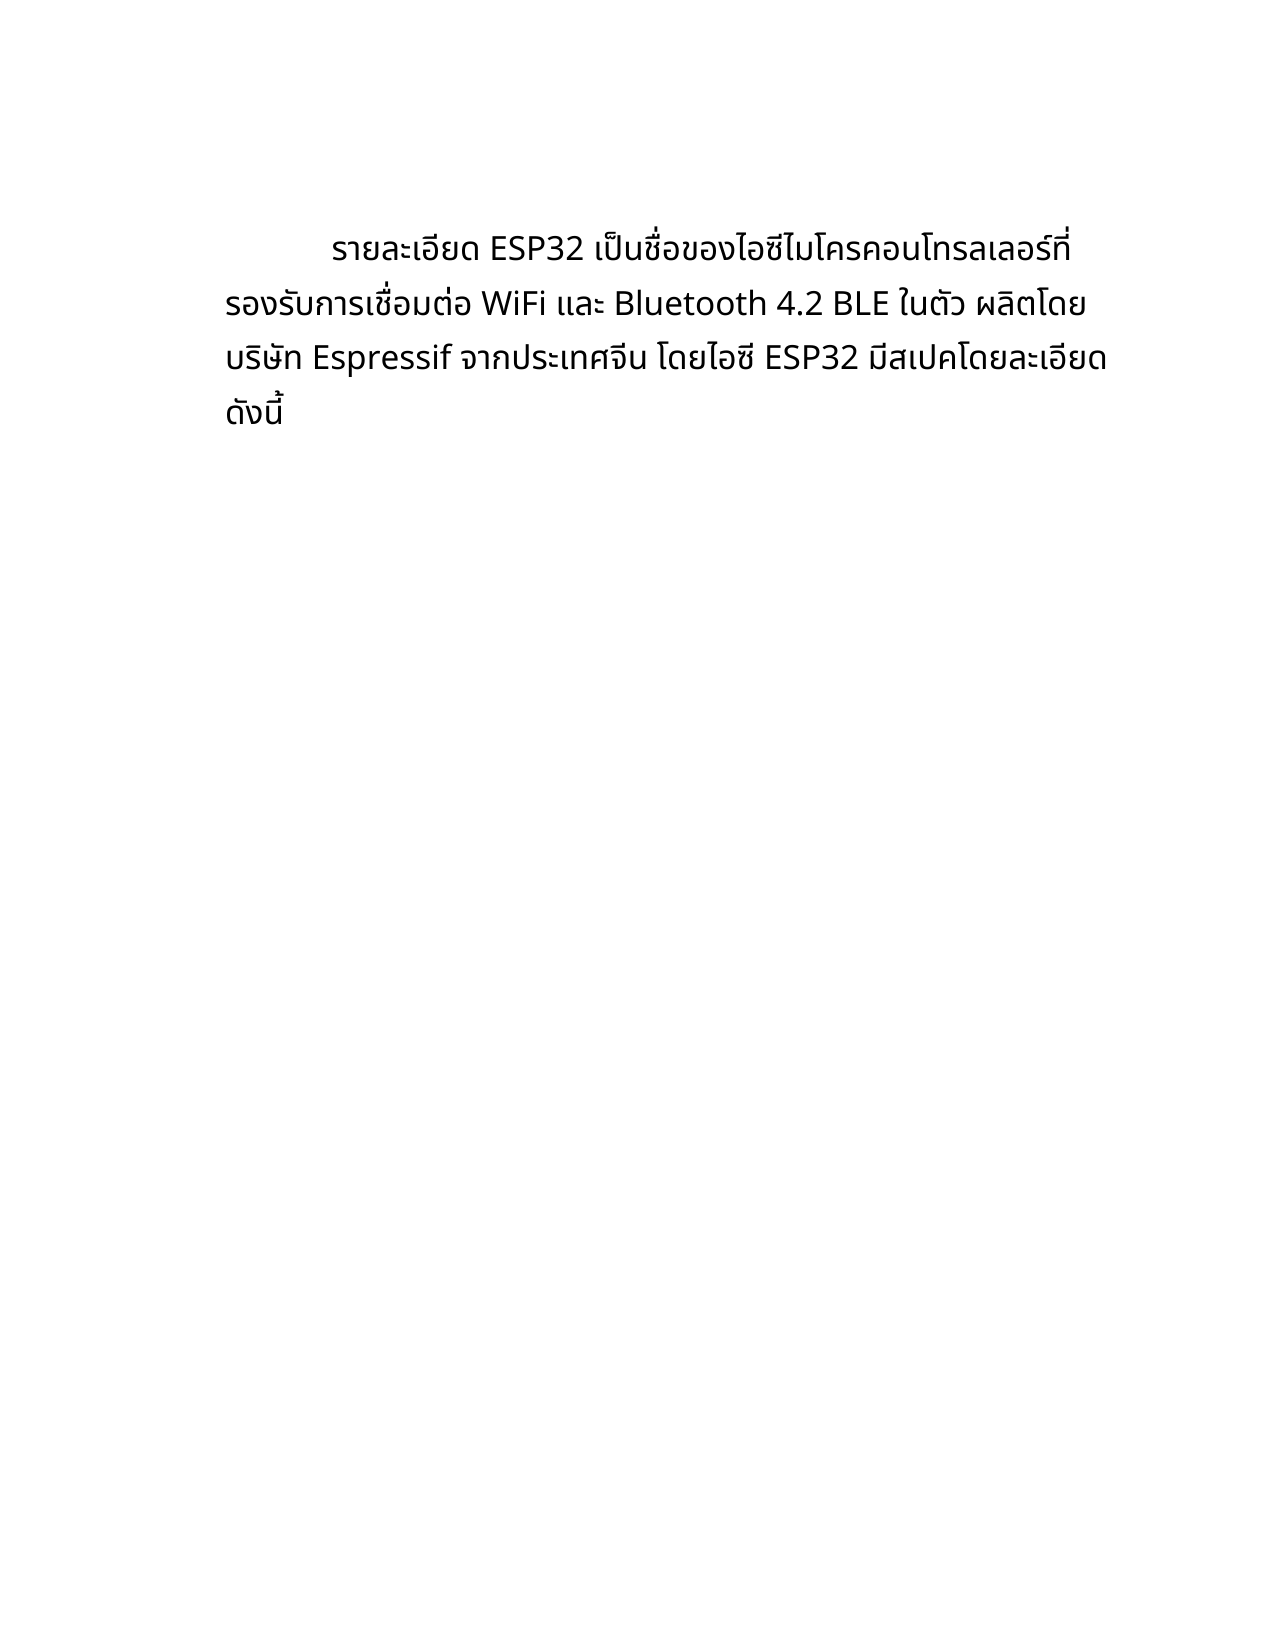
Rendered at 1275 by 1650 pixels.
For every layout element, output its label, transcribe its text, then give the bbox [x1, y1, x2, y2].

text รายละเอียด ESP32 เป็นชื่อของไอซีไมโครคอนโทรลเลอร์ที่รองรับการเชื่อมต่อ WiFi และ Bluetooth 4.2 BLE ในตัว ผลิตโดยบริษัท Espressif จากประเทศจีน โดยไอซี ESP32 มีสเปคโดยละเอียด ดังนี้ [225, 225, 1125, 439]
